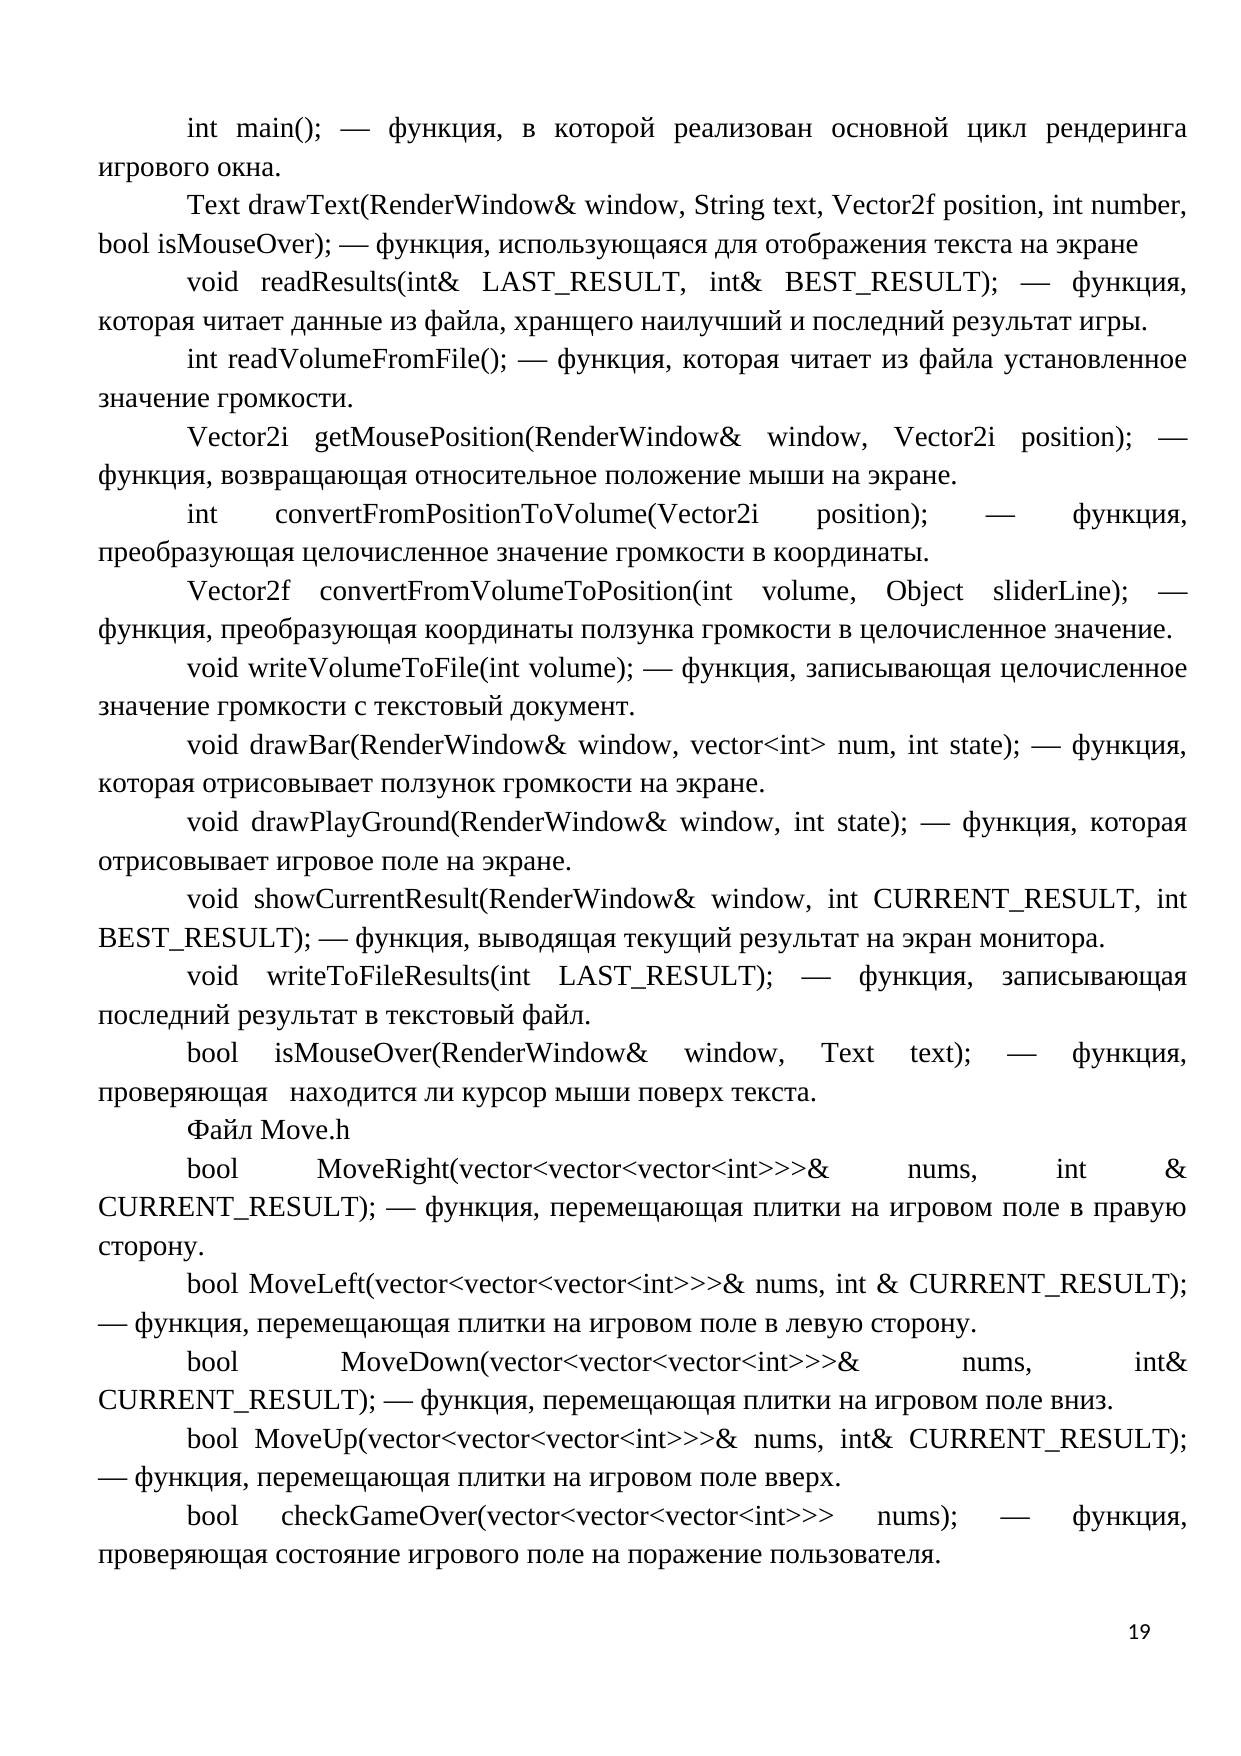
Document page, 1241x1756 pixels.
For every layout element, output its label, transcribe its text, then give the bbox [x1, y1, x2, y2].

text void writeToFileResults(int LAST_RESULT); — функция, записывающая последний результат в текстовый файл. [98, 958, 1188, 1030]
text int readVolumeFromFile(); — функция, которая читает из файла установленное значение громкости. [98, 342, 1188, 414]
text bool MoveUp(vector<vector<vector<int>>>& nums, int& CURRENT_RESULT); — функция, перемещающая плитки на игровом поле вверх. [98, 1421, 1188, 1493]
text bool isMouseOver(RenderWindow& window, Text text); — функция, проверяющая находится ли курсор мыши поверх текста. [98, 1035, 1188, 1107]
text void readResults(int& LAST_RESULT, int& BEST_RESULT); — функция, которая читает данные из файла, хранщего наилучший и последний результат игры. [98, 264, 1188, 337]
text Vector2i getMousePosition(RenderWindow& window, Vector2i position); — функция, возвращающая относительное положение мыши на экране. [98, 419, 1188, 491]
text bool checkGameOver(vector<vector<vector<int>>> nums); — функция, проверяющая состояние игрового поле на поражение пользователя. [98, 1498, 1188, 1570]
text Text drawText(RenderWindow& window, String text, Vector2f position, int number, bool isMouseOver); — функция, использующаяся для отображения текста на экране [98, 187, 1188, 259]
text bool MoveDown(vector<vector<vector<int>>>& nums, int& CURRENT_RESULT); — функция, перемещающая плитки на игровом поле вниз. [98, 1344, 1188, 1416]
text void drawPlayGround(RenderWindow& window, int state); — функция, которая отрисовывает игровое поле на экране. [98, 804, 1188, 876]
text void drawBar(RenderWindow& window, vector<int> num, int state); — функция, которая отрисовывает ползунок громкости на экране. [98, 727, 1188, 799]
text int convertFromPositionToVolume(Vector2i position); — функция, преобразующая целочисленное значение громкости в координаты. [98, 496, 1188, 568]
text Файл Move.h [98, 1112, 1188, 1146]
text void showCurrentResult(RenderWindow& window, int CURRENT_RESULT, int BEST_RESULT); — функция, выводящая текущий результат на экран монитора. [98, 881, 1188, 953]
text bool MoveRight(vector<vector<vector<int>>>& nums, int & CURRENT_RESULT); — функция, перемещающая плитки на игровом поле в правую сторону. [98, 1151, 1188, 1262]
text bool MoveLeft(vector<vector<vector<int>>>& nums, int & CURRENT_RESULT); — функция, перемещающая плитки на игровом поле в левую сторону. [98, 1267, 1188, 1339]
text int main(); — функция, в которой реализован основной цикл рендеринга игрового окна. [98, 110, 1188, 182]
text Vector2f convertFromVolumeToPosition(int volume, Object sliderLine); — функция, преобразующая координаты ползунка громкости в целочисленное значение. [98, 573, 1188, 645]
text void writeVolumeToFile(int volume); — функция, записывающая целочисленное значение громкости с текстовый документ. [98, 650, 1188, 722]
